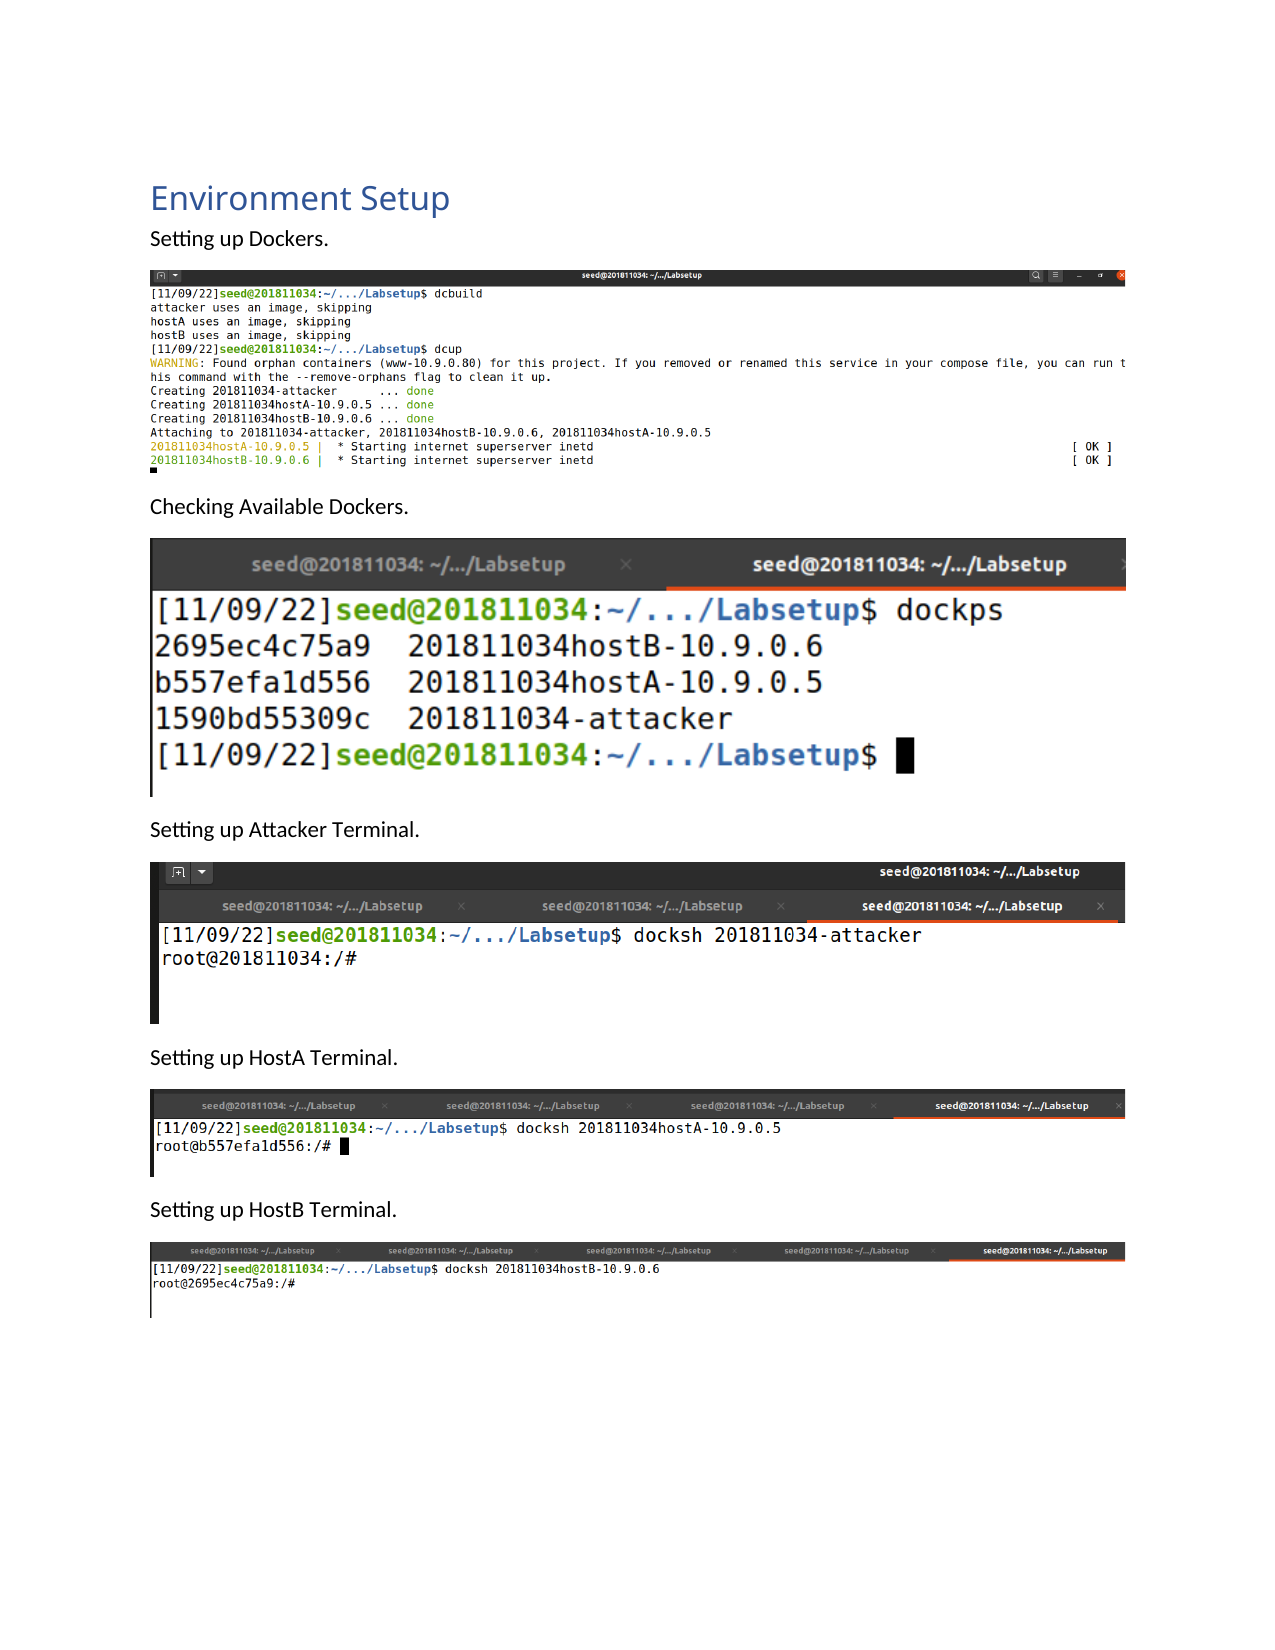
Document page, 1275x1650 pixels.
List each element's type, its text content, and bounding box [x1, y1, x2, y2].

text Checking Available Dockers. [150, 492, 1125, 520]
text Setting up Attacker Terminal. [150, 815, 1125, 843]
text Setting up HostB Terminal. [150, 1195, 1125, 1223]
subtitle Environment Setup [150, 175, 1125, 220]
picture [150, 862, 1125, 1024]
picture [150, 270, 1125, 473]
picture [150, 538, 1126, 797]
text Setting up HostA Terminal. [150, 1043, 1125, 1071]
picture [150, 1089, 1125, 1177]
text Setting up Dockers. [150, 224, 1125, 252]
picture [150, 1242, 1125, 1318]
